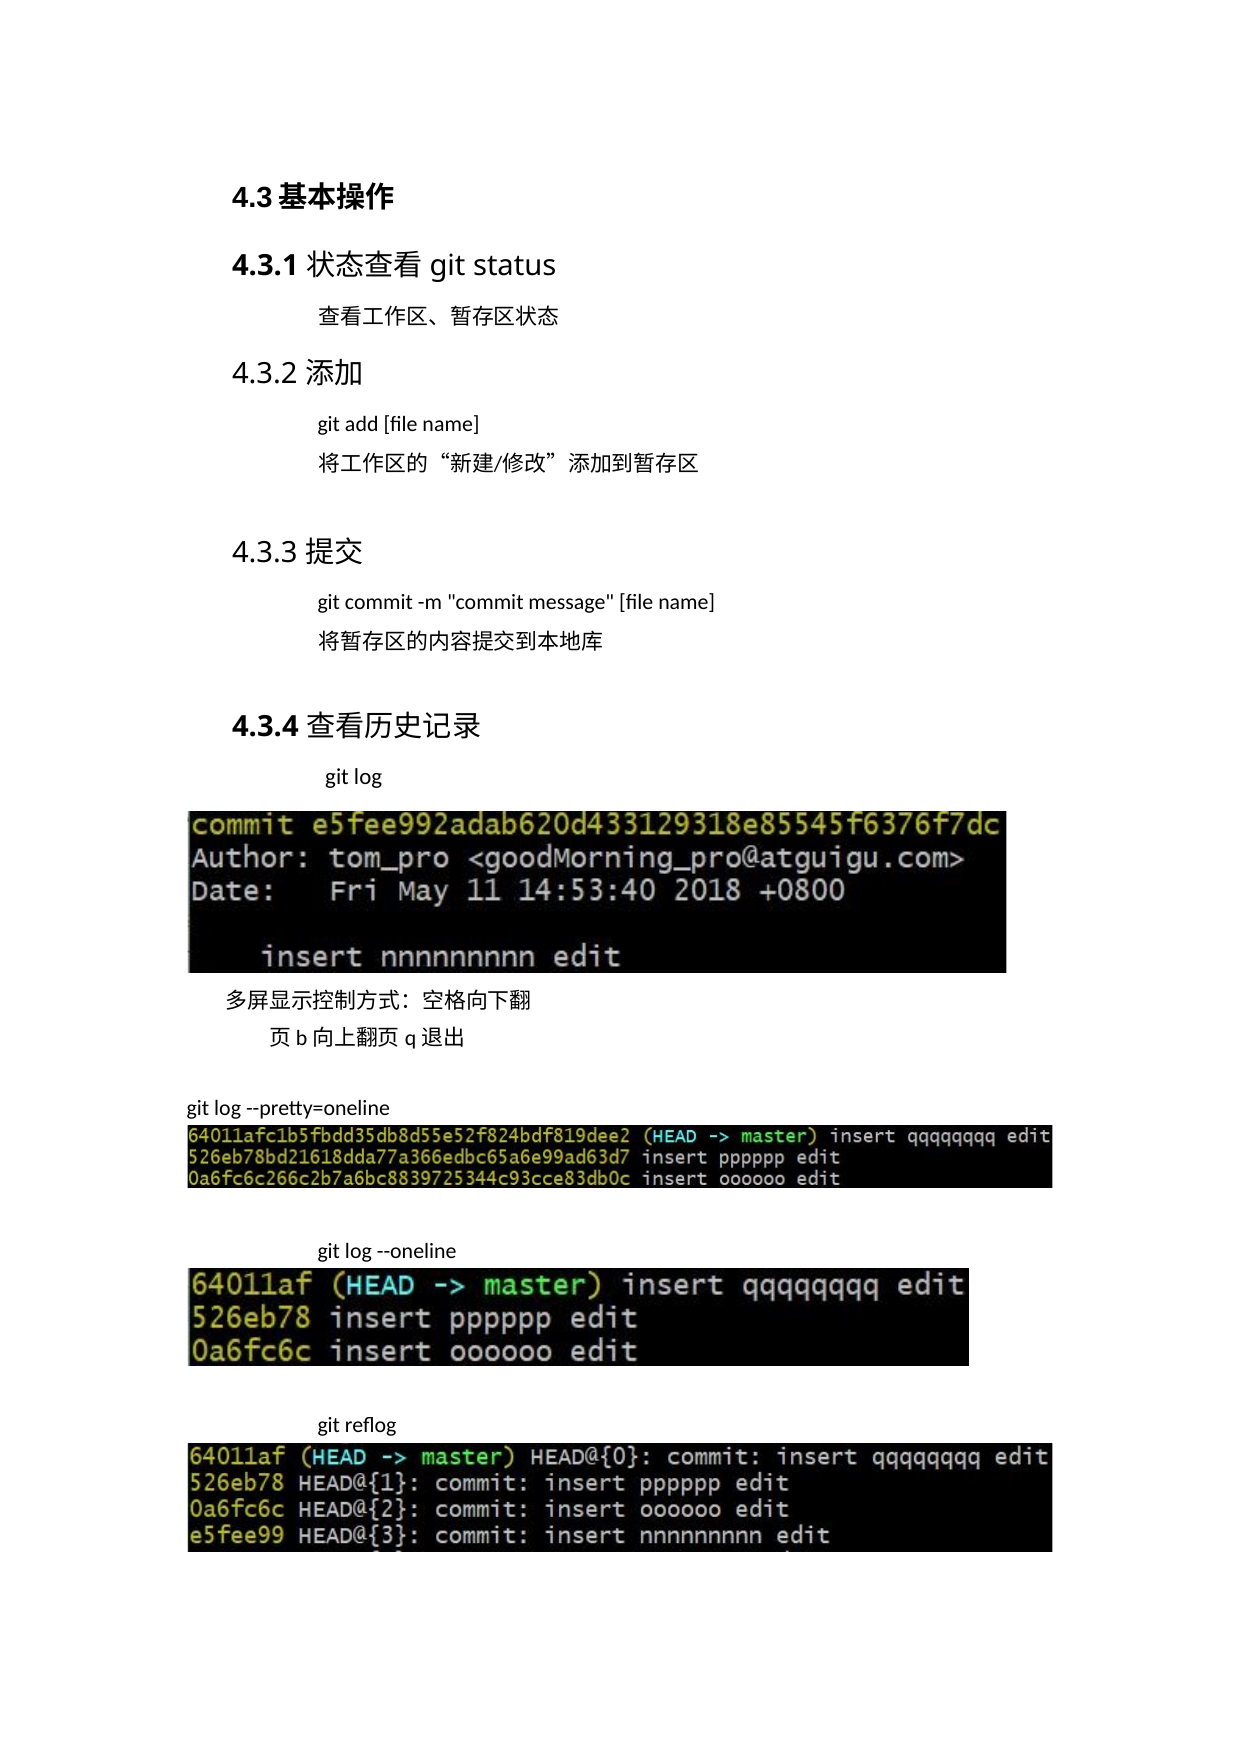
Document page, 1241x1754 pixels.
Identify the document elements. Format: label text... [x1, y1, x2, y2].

text git log [325, 760, 1053, 792]
text git log --pretty=oneline [186, 1091, 1053, 1124]
subtitle 4.3基本操作 [232, 162, 1053, 227]
text git reflog [317, 1408, 1053, 1441]
picture [187, 1125, 1053, 1188]
picture [187, 1268, 969, 1366]
text git log --oneline [317, 1234, 1053, 1267]
text 将工作区的“新建/修改”添加到暂存区 [319, 445, 1053, 478]
text 多屏显示控制方式：空格向下翻页 b 向上翻页 q 退出 [225, 983, 548, 1052]
text git add [file name] [317, 407, 1053, 440]
picture [187, 1443, 1053, 1552]
subtitle 4.3.1 状态查看 git status [232, 230, 1053, 295]
text 查看工作区、暂存区状态 [319, 299, 1053, 331]
text 将暂存区的内容提交到本地库 [319, 623, 1053, 656]
subtitle 4.3.3 提交 [232, 517, 1053, 582]
subtitle 4.3.4 查看历史记录 [232, 692, 1053, 757]
subtitle 4.3.2 添加 [232, 339, 1053, 404]
text git commit -m "commit message" [file name] [317, 585, 1053, 618]
picture [187, 811, 1007, 973]
